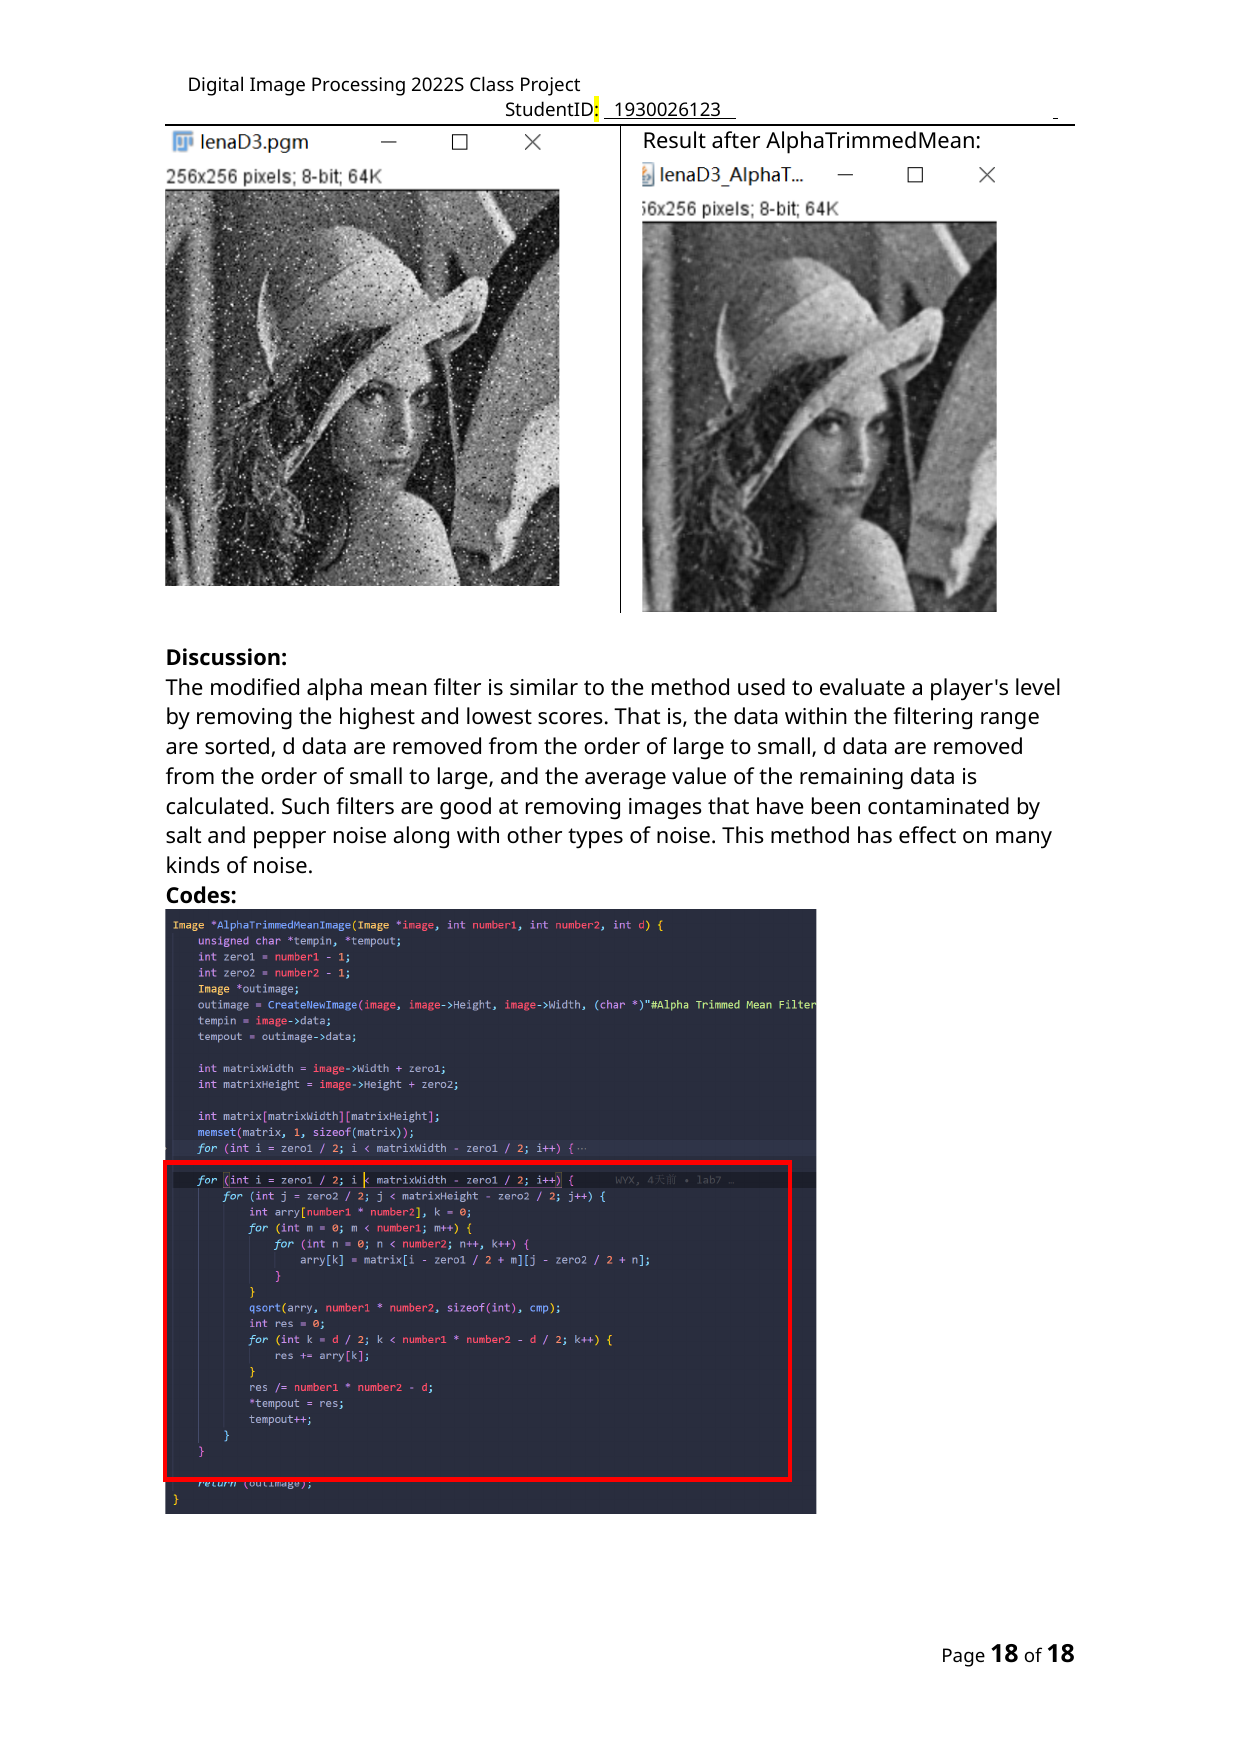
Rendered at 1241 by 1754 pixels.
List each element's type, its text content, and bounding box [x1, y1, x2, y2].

text Discussion: [165, 642, 1075, 671]
text Codes: [165, 880, 1075, 910]
text The modified alpha mean filter is similar to the method used to evaluate a player's level by removing the highest and lowest scores. That is, the data within the filtering range are sorted, d data are removed from the order of large to small, d data are removed from the order of small to large, and the average value of the remaining data is calculated. Such filters are good at removing images that have been contaminated by salt and pepper noise along with other types of noise. This method has effect on many kinds of noise. [165, 671, 1075, 880]
picture [165, 909, 817, 1514]
text Result after AlphaTrimmedMean: [642, 126, 1075, 155]
picture [165, 126, 560, 586]
picture [642, 155, 997, 612]
picture [167, 1165, 788, 1477]
